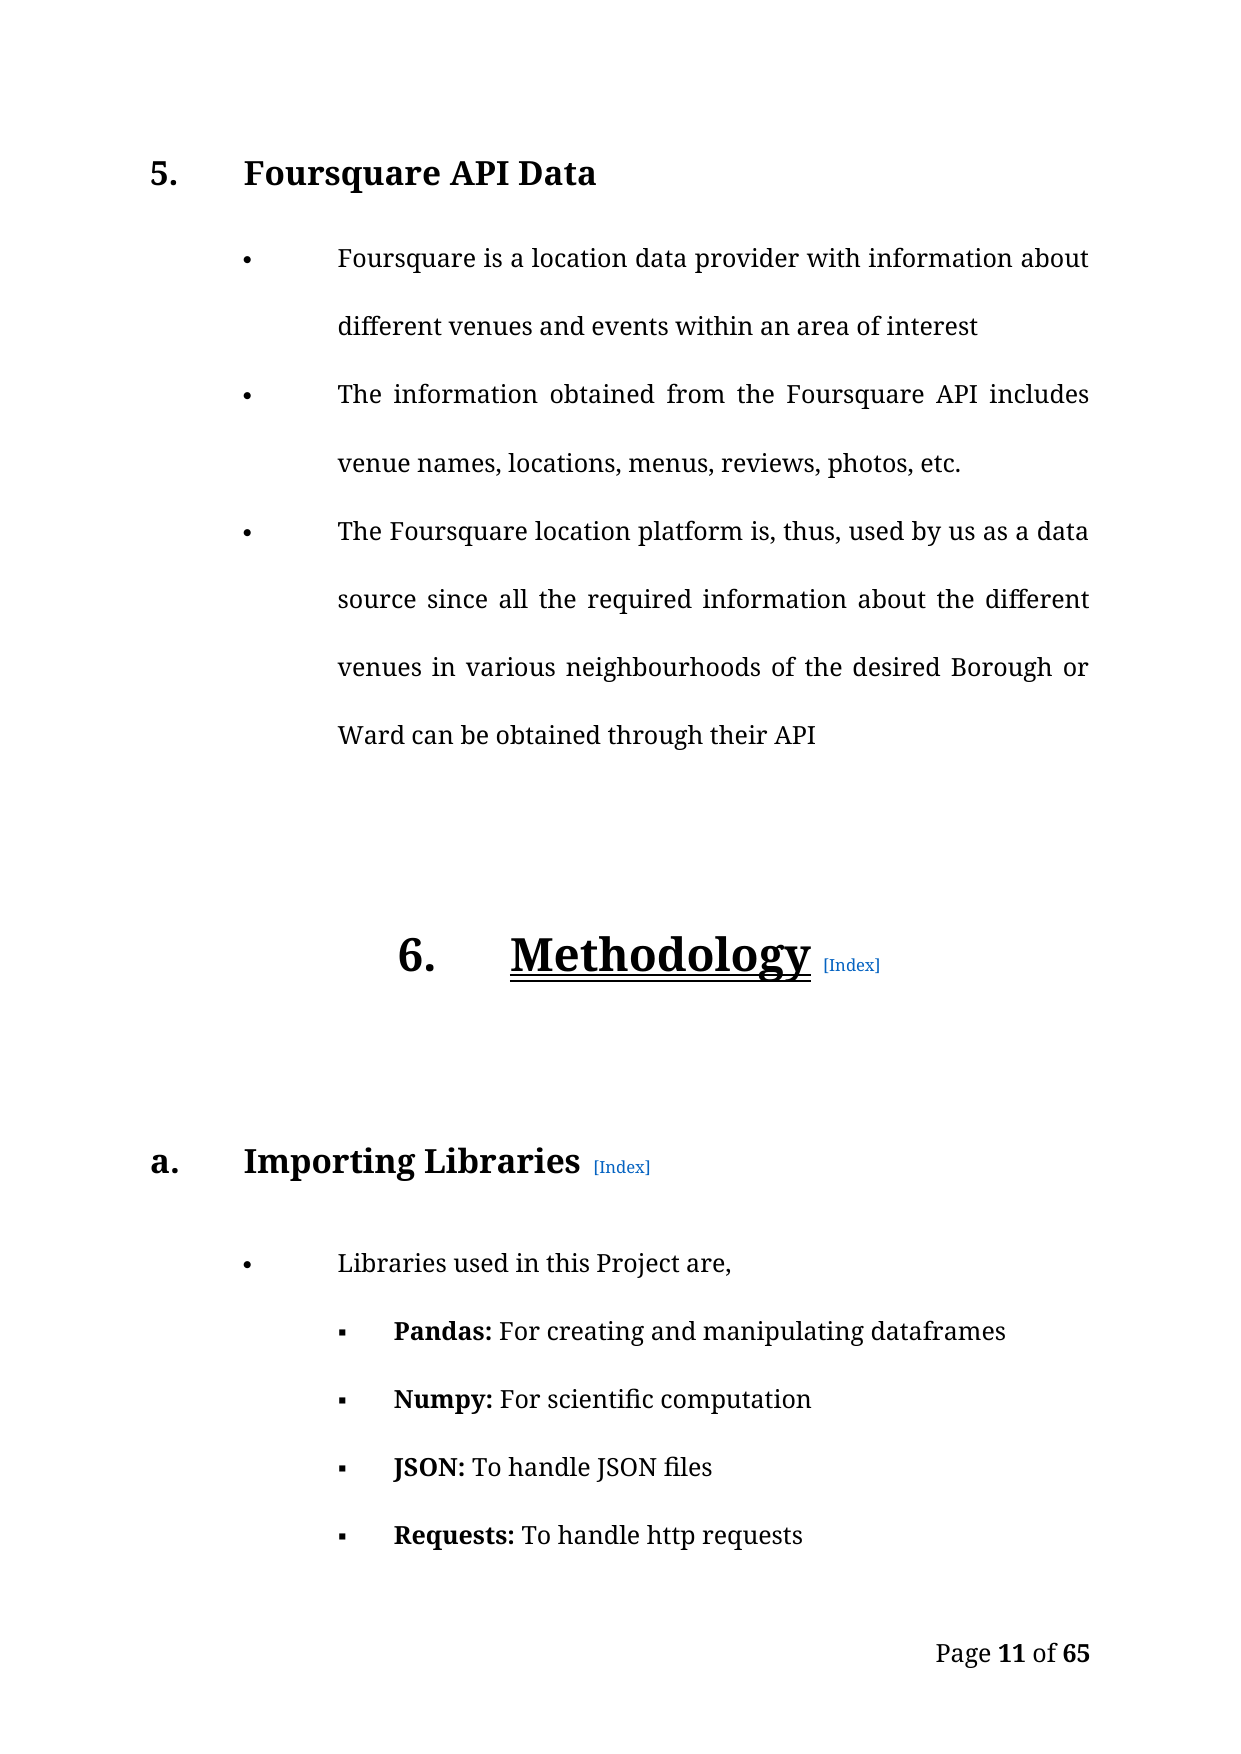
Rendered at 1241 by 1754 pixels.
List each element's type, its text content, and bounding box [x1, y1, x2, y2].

list Importing Libraries [Index] [150, 1138, 1090, 1183]
list Libraries used in this Project are, [244, 1246, 1090, 1279]
list Numpy: For scientific computation [337, 1382, 1090, 1416]
list The information obtained from the Foursquare API includes venue names, locations, menus, reviews, photos, etc. [244, 377, 1090, 479]
list Pandas: For creating and manipulating dataframes [337, 1314, 1090, 1348]
list Requests: To handle http requests [337, 1518, 1090, 1552]
list Methodology [Index] [187, 922, 1090, 984]
list The Foursquare location platform is, thus, used by us as a data source since all the required information about the different venues in various neighbourhoods of the desired Borough or Ward can be obtained through their API [244, 513, 1090, 752]
list JSON: To handle JSON files [337, 1450, 1090, 1484]
list Foursquare API Data [150, 150, 1090, 195]
list Foursquare is a location data provider with information about different venues and events within an area of interest [244, 241, 1090, 343]
